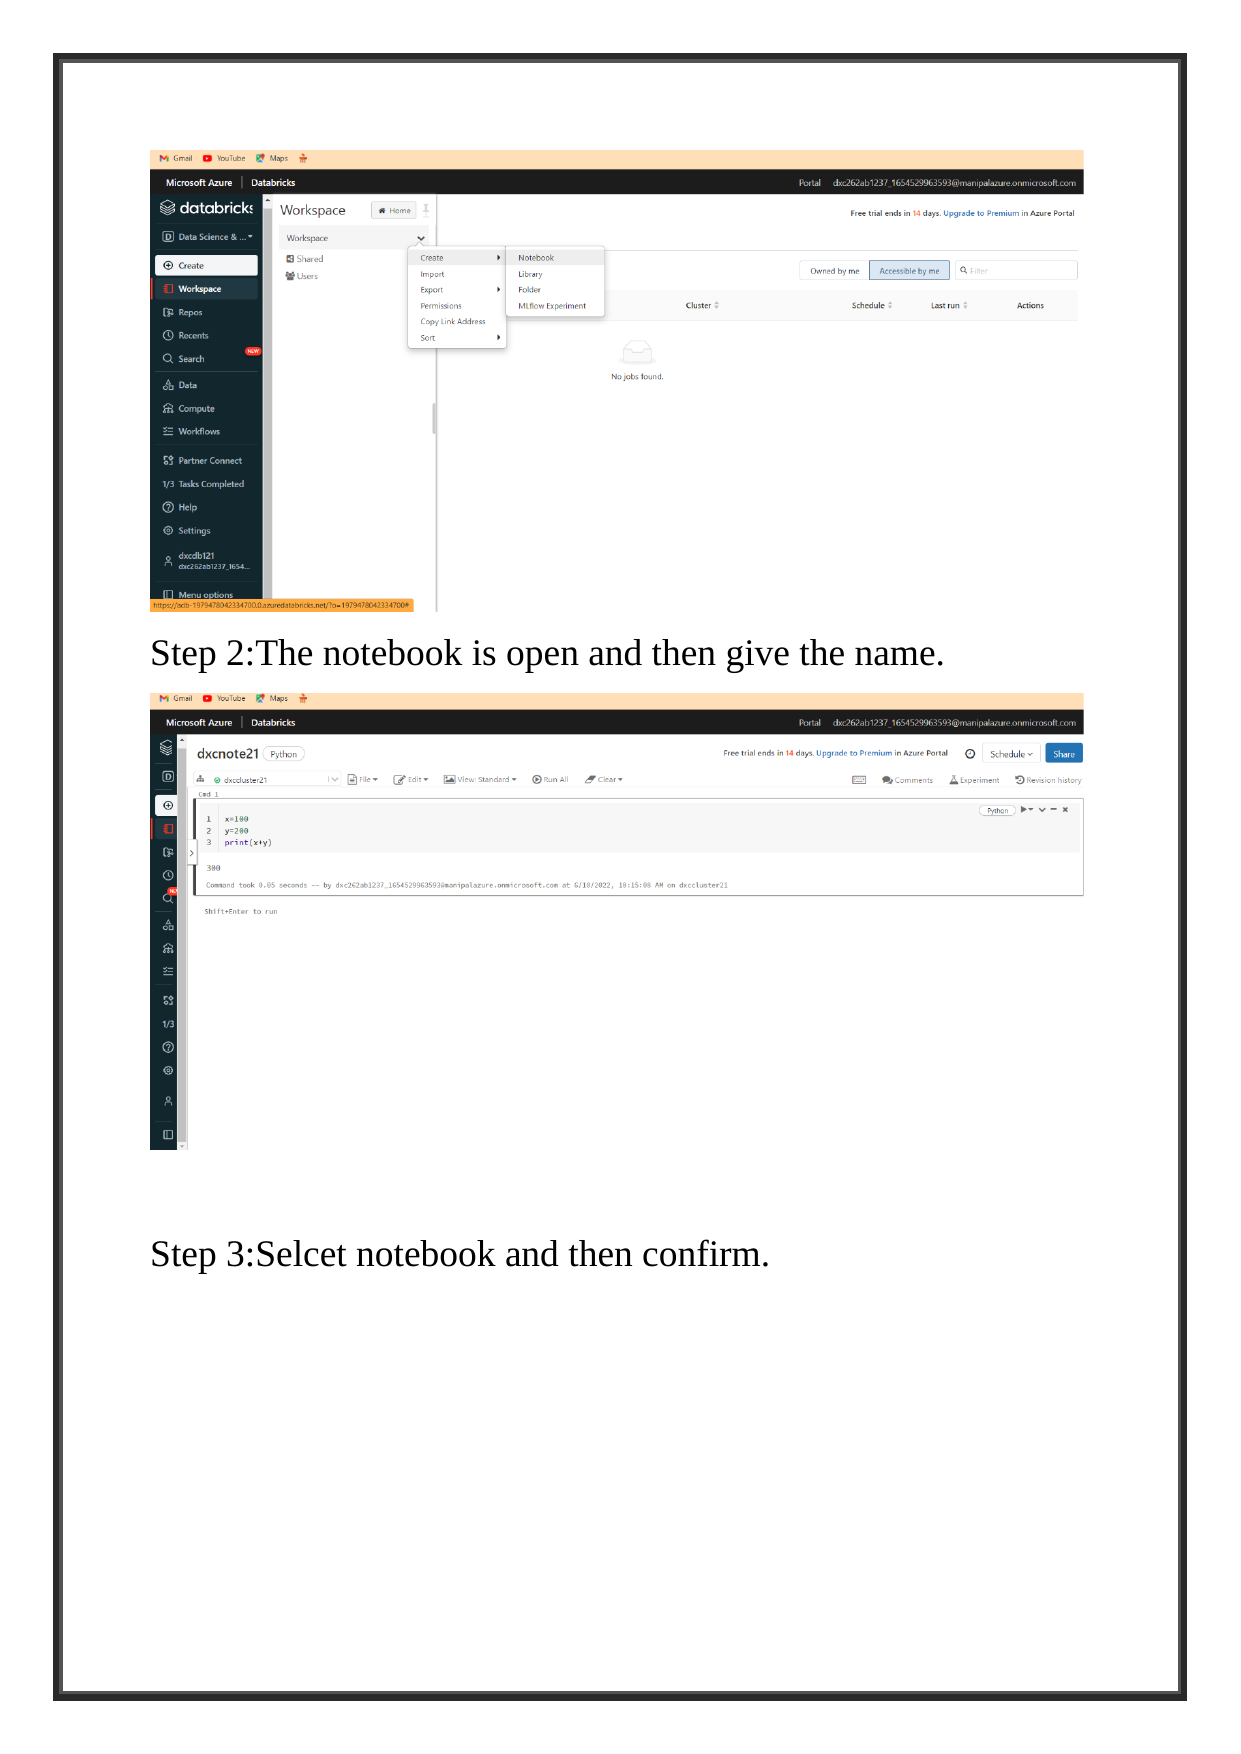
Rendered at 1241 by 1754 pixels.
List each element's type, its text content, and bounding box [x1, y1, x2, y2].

text Step 2:The notebook is open and then give the name. [150, 630, 1090, 673]
text Step 3:Selcet notebook and then confirm. [150, 1232, 1090, 1275]
picture [150, 693, 1084, 1150]
picture [150, 150, 1084, 612]
